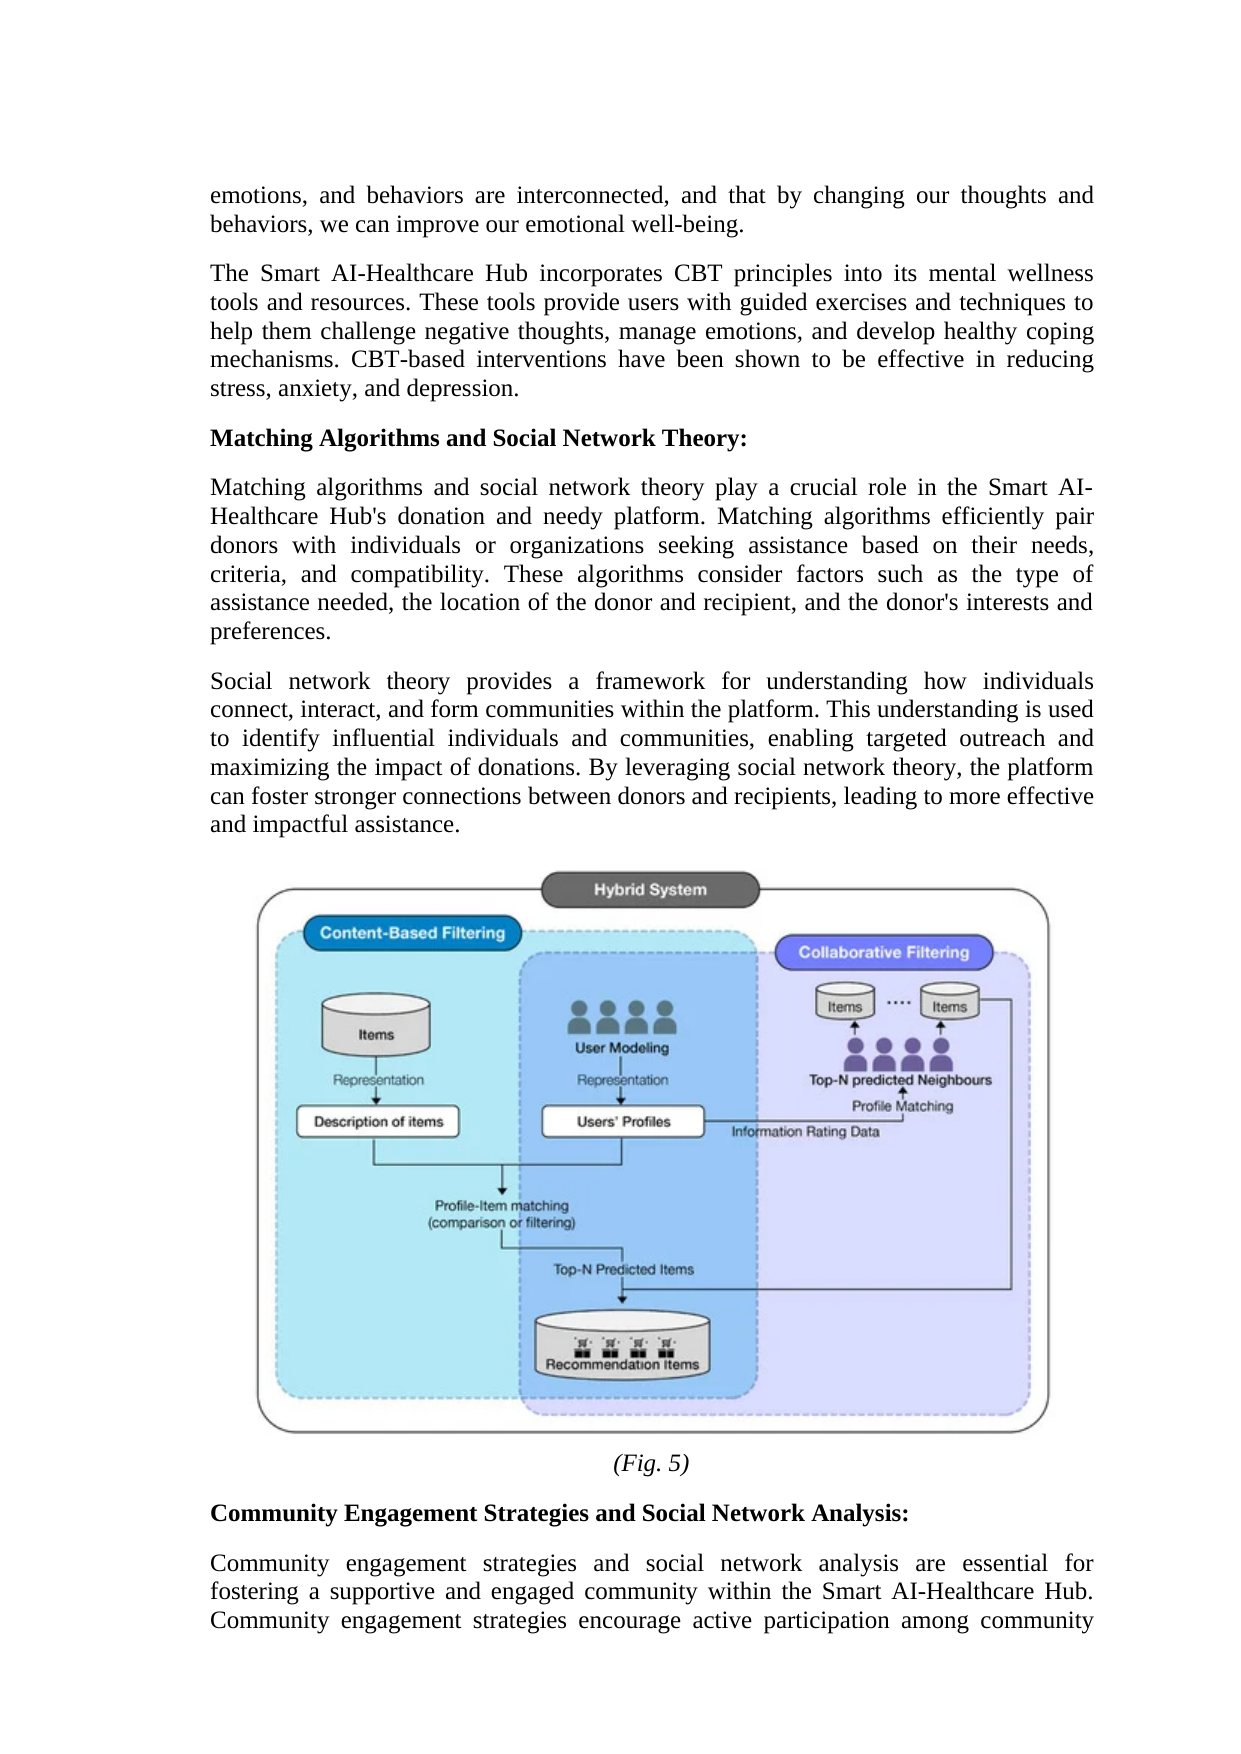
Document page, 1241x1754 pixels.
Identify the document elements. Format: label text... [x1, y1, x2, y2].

text Matching algorithms and social network theory play a crucial role in the Smart AI-Healthcare Hub's donation and needy platform. Matching algorithms efficiently pair donors with individuals or organizations seeking assistance based on their needs, criteria, and compatibility. These algorithms consider factors such as the type of assistance needed, the location of the donor and recipient, and the donor's interests and preferences. [210, 472, 1095, 645]
text Social network theory provides a framework for understanding how individuals connect, interact, and form communities within the platform. This understanding is used to identify influential individuals and communities, enabling targeted outreach and maximizing the impact of donations. By leveraging social network theory, the platform can foster stronger connections between donors and recipients, leading to more effective and impactful assistance. [210, 666, 1095, 838]
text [210, 180, 1095, 237]
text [210, 1548, 1095, 1634]
text The Smart AI-Healthcare Hub incorporates CBT principles into its mental wellness tools and resources. These tools provide users with guided exercises and techniques to help them challenge negative thoughts, manage emotions, and develop healthy coping mechanisms. CBT-based interventions have been shown to be effective in reducing stress, anxiety, and depression. [210, 258, 1095, 402]
text Community Engagement Strategies and Social Network Analysis: [210, 1498, 1095, 1527]
picture [241, 859, 1064, 1449]
text Matching Algorithms and Social Network Theory: [210, 423, 1095, 452]
